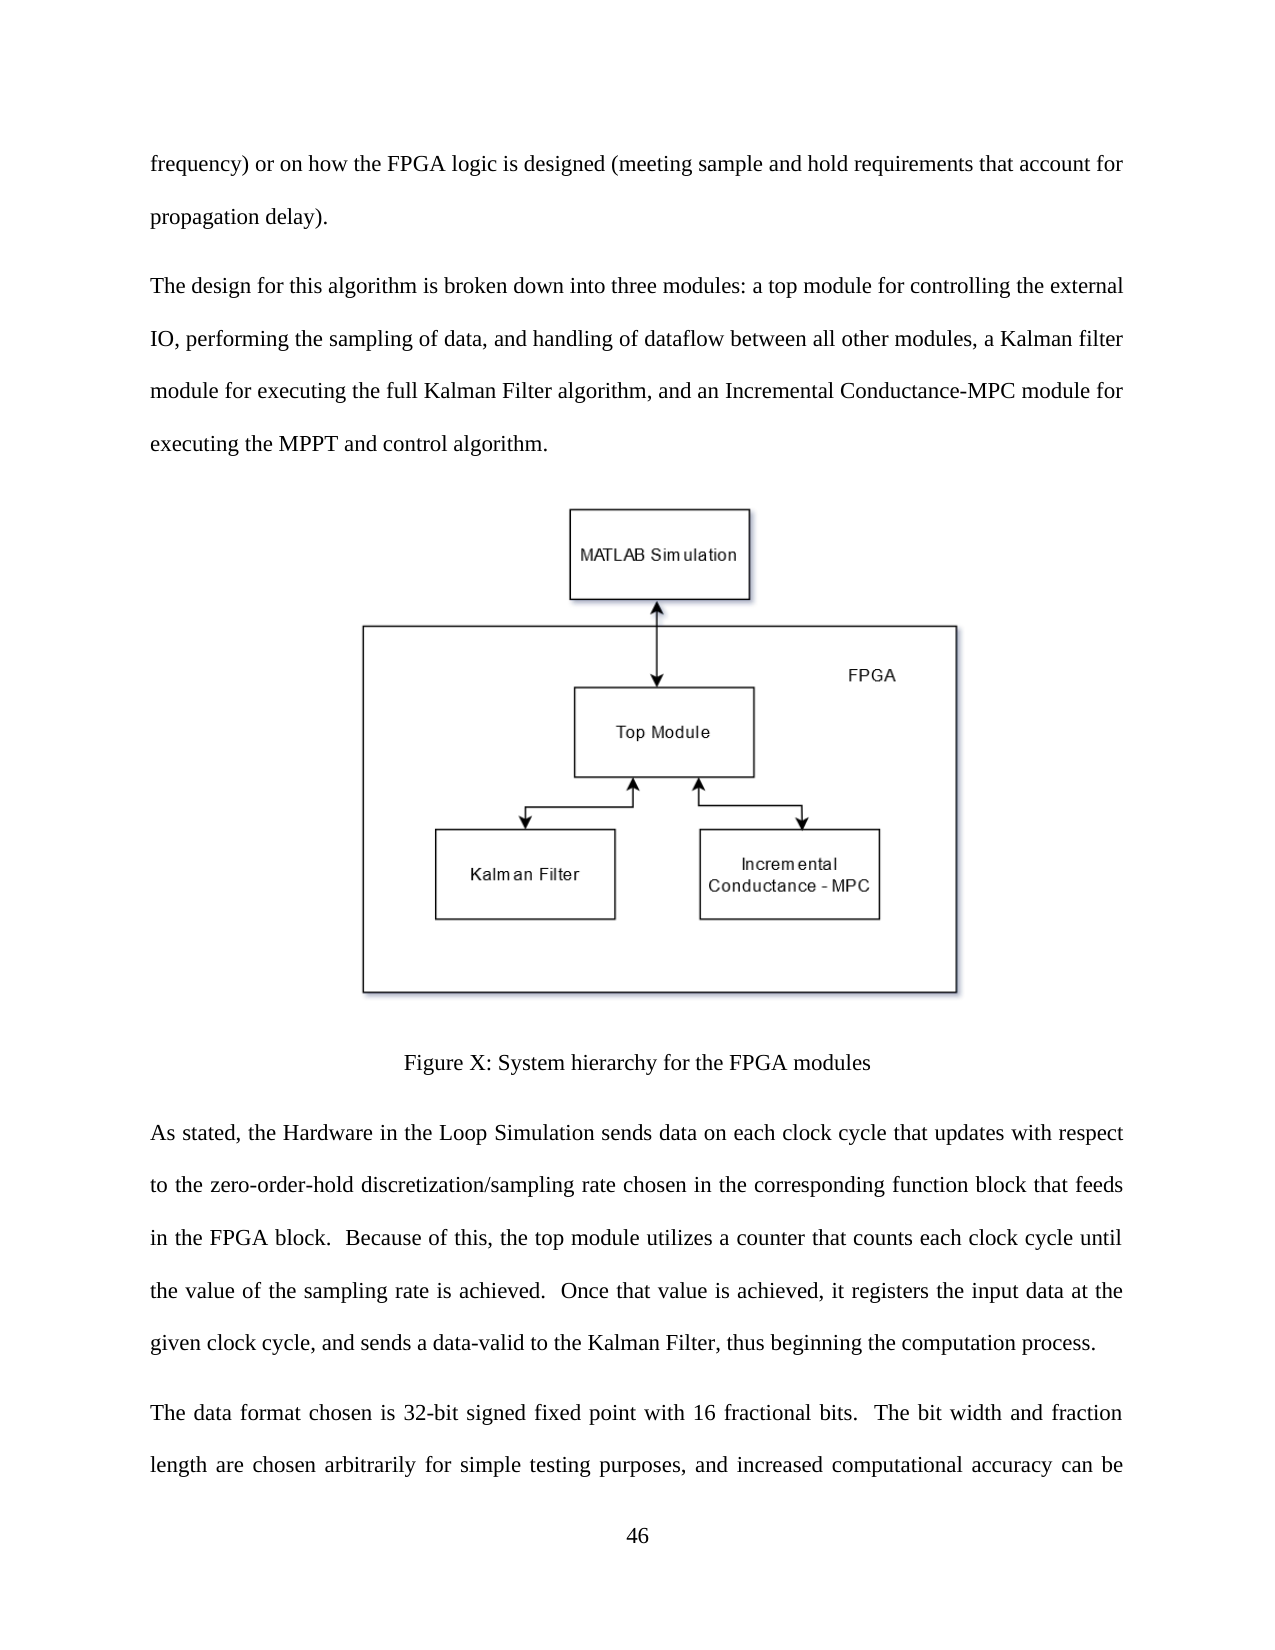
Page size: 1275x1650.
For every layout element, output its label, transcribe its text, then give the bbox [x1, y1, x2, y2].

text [150, 1399, 1125, 1478]
text The design for this algorithm is broken down into three modules: a top module for controlling the external IO, performing the sampling of data, and handling of dataflow between all other modules, a Kalman filter module for executing the full Kalman Filter algorithm, and an Incremental Conductance-MPC module for executing the MPPT and control algorithm. [150, 272, 1125, 457]
text Figure X: System hierarchy for the FPGA modules [150, 1049, 1125, 1076]
picture [299, 499, 976, 1005]
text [150, 150, 1125, 229]
text As stated, the Hardware in the Loop Simulation sends data on each clock cycle that updates with respect to the zero-order-hold discretization/sampling rate chosen in the corresponding function block that feeds in the FPGA block. Because of this, the top module utilizes a counter that counts each clock cycle until the value of the sampling rate is achieved. Once that value is achieved, it registers the input data at the given clock cycle, and sends a data-valid to the Kalman Filter, thus beginning the computation process. [150, 1118, 1125, 1356]
